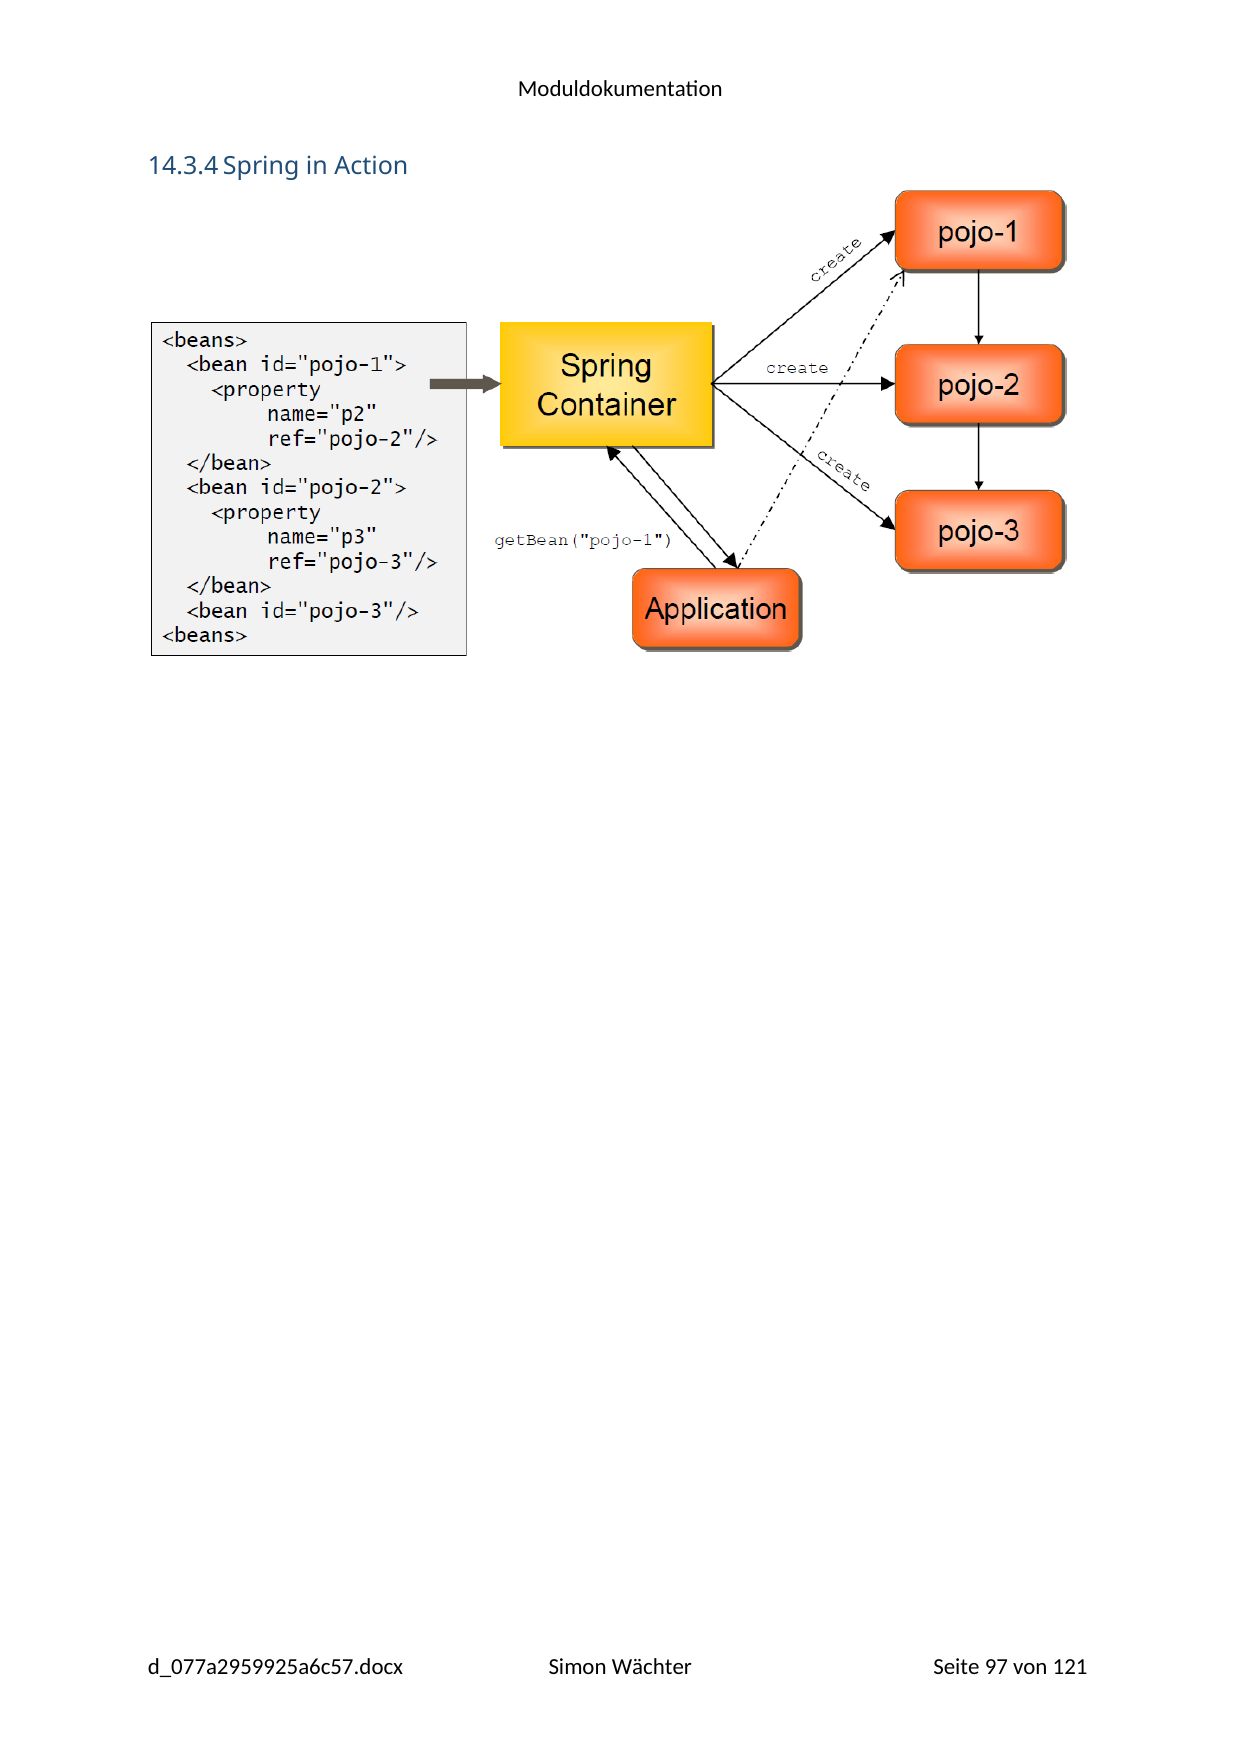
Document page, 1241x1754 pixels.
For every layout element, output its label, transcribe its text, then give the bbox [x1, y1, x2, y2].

subtitle Spring in Action [148, 148, 1093, 182]
picture [147, 184, 1093, 659]
